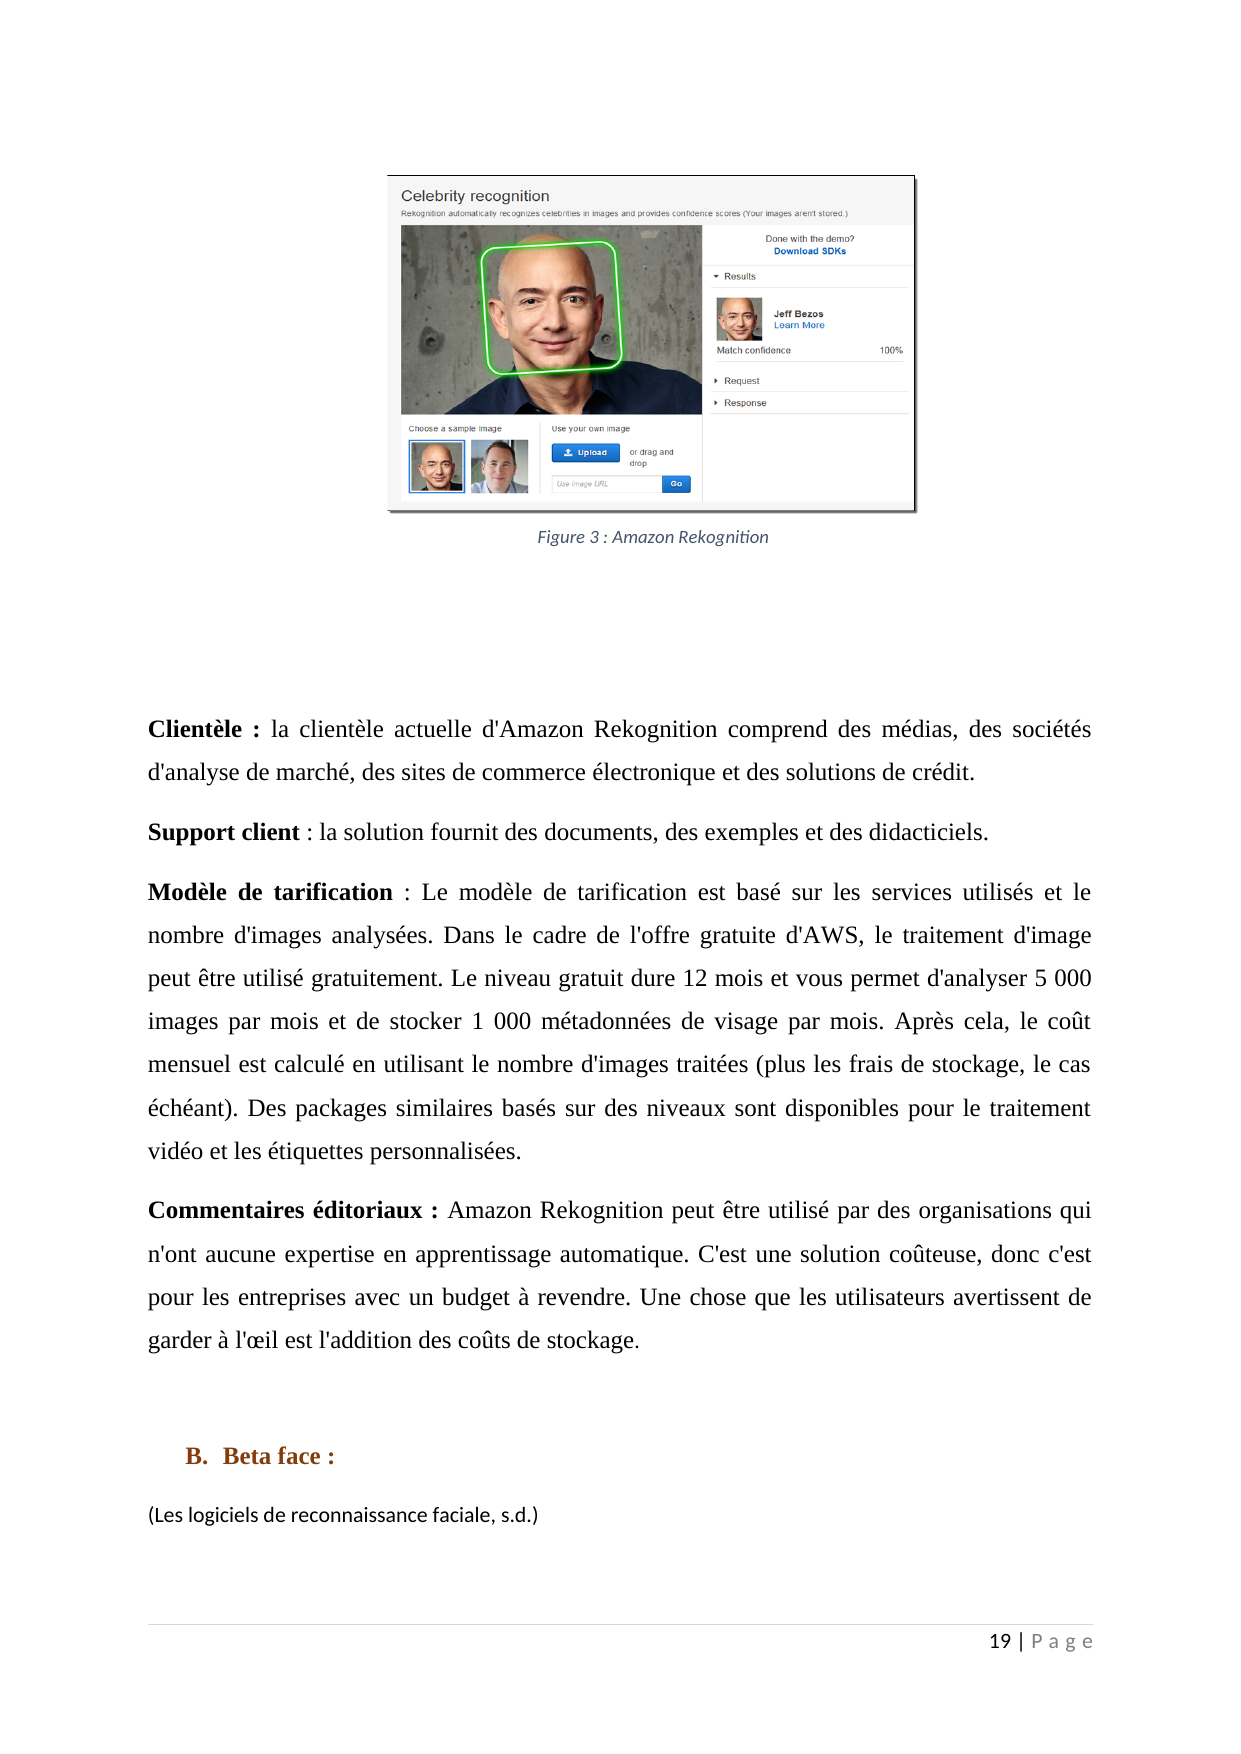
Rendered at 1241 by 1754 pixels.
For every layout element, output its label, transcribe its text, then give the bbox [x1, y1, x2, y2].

text Commentaires éditoriaux : Amazon Rekognition peut être utilisé par des organisations qui n'ont aucune expertise en apprentissage automatique. C'est une solution coûteuse, donc c'est pour les entreprises avec un budget à revendre. Une chose que les utilisateurs avertissent de garder à l'œil est l'addition des coûts de stockage. [148, 1196, 1093, 1354]
text Clientèle : la clientèle actuelle d'Amazon Rekognition comprend des médias, des sociétés d'analyse de marché, des sites de commerce électronique et des solutions de crédit. [148, 714, 1093, 786]
text Support client : la solution fournit des documents, des exemples et des didacticiels. [148, 817, 1093, 846]
picture [386, 175, 917, 513]
text Modèle de tarification : Le modèle de tarification est basé sur les services utilisés et le nombre d'images analysées. Dans le cadre de l'offre gratuite d'AWS, le traitement d'image peut être utilisé gratuitement. Le niveau gratuit dure 12 mois et vous permet d'analyser 5 000 images par mois et de stocker 1 000 métadonnées de visage par mois. Après cela, le coût mensuel est calculé en utilisant le nombre d'images traitées (plus les frais de stockage, le cas échéant). Des packages similaires basés sur des niveaux sont disponibles pour le traitement vidéo et les étiquettes personnalisées. [148, 877, 1093, 1164]
list Beta face : [185, 1441, 1093, 1470]
